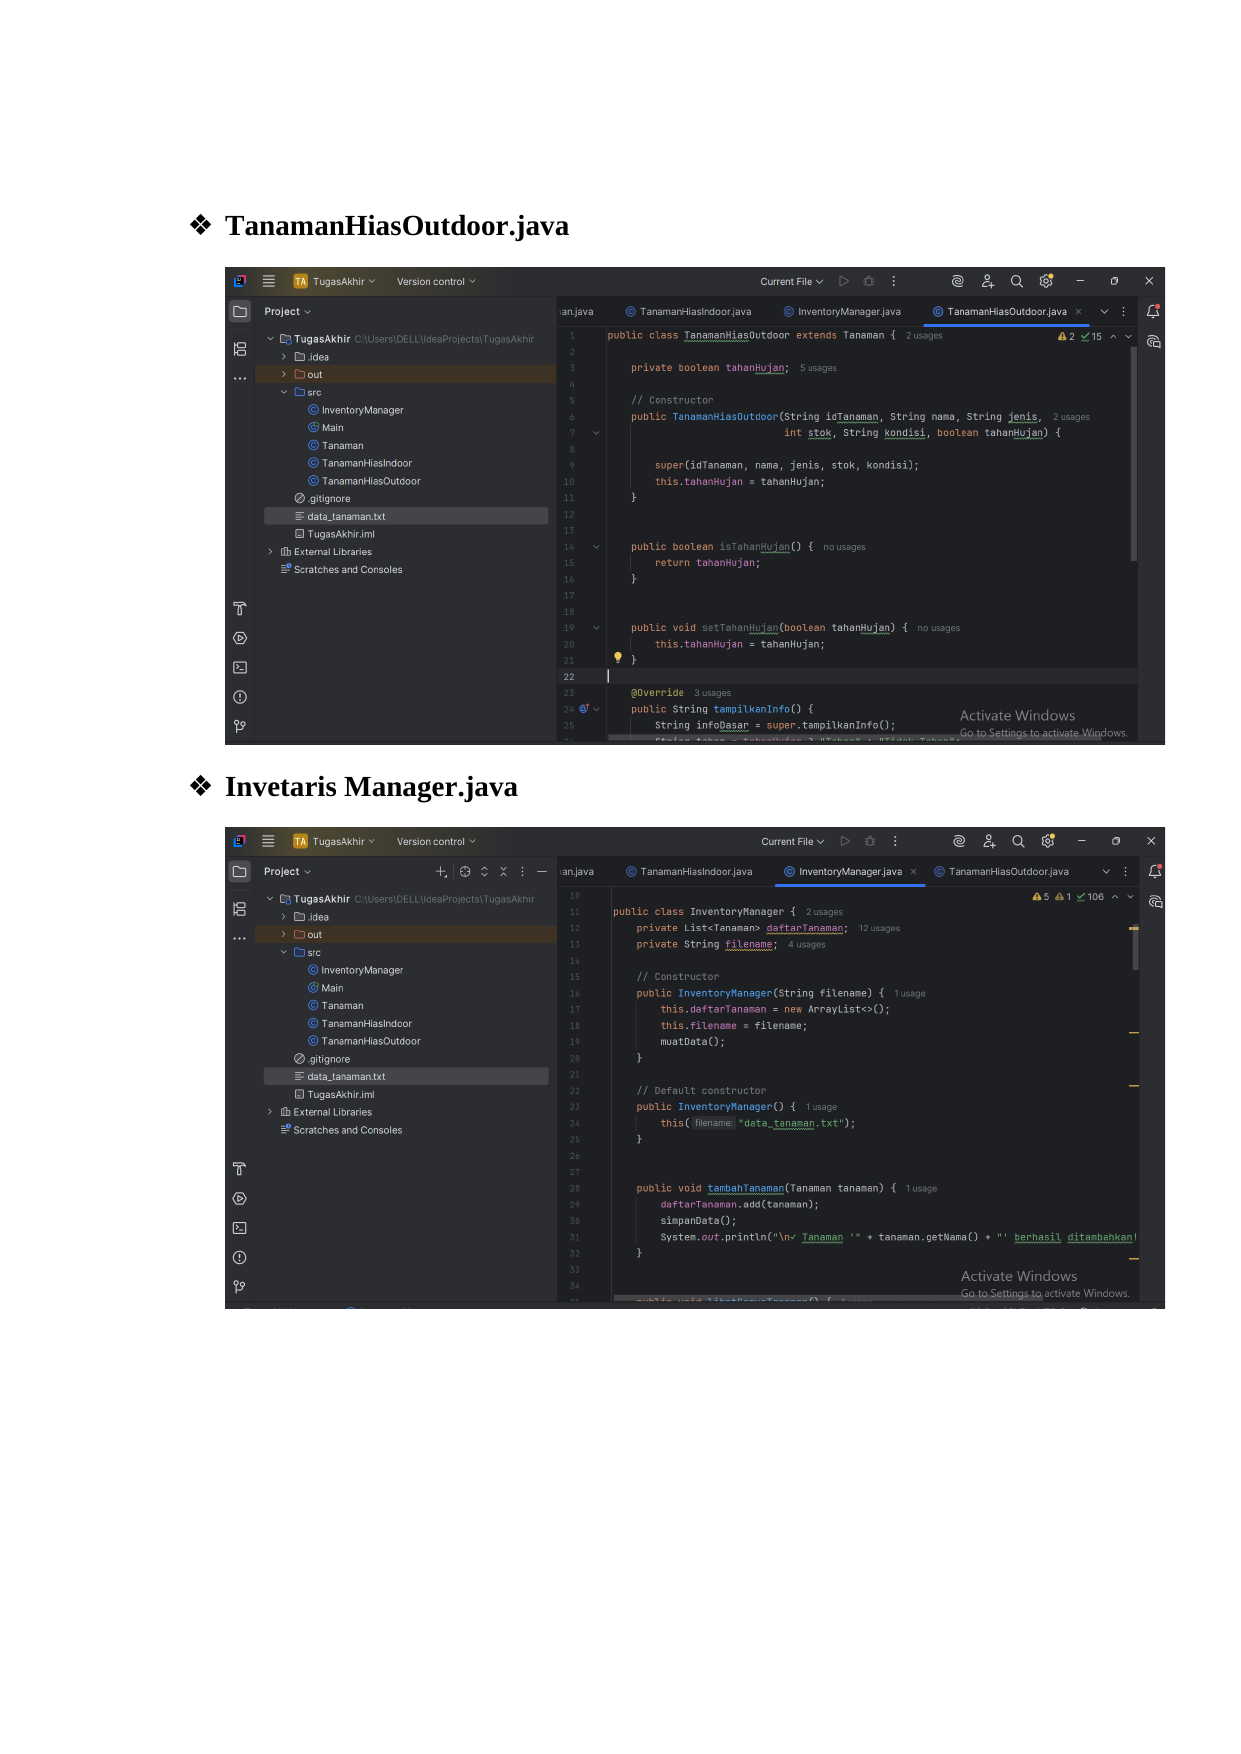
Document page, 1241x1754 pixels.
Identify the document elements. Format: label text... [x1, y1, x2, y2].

picture [225, 827, 1166, 1309]
list TanamanHiasOutdoor.java [187, 208, 1090, 242]
list Invetaris Manager.java [187, 769, 1090, 803]
picture [225, 267, 1166, 745]
